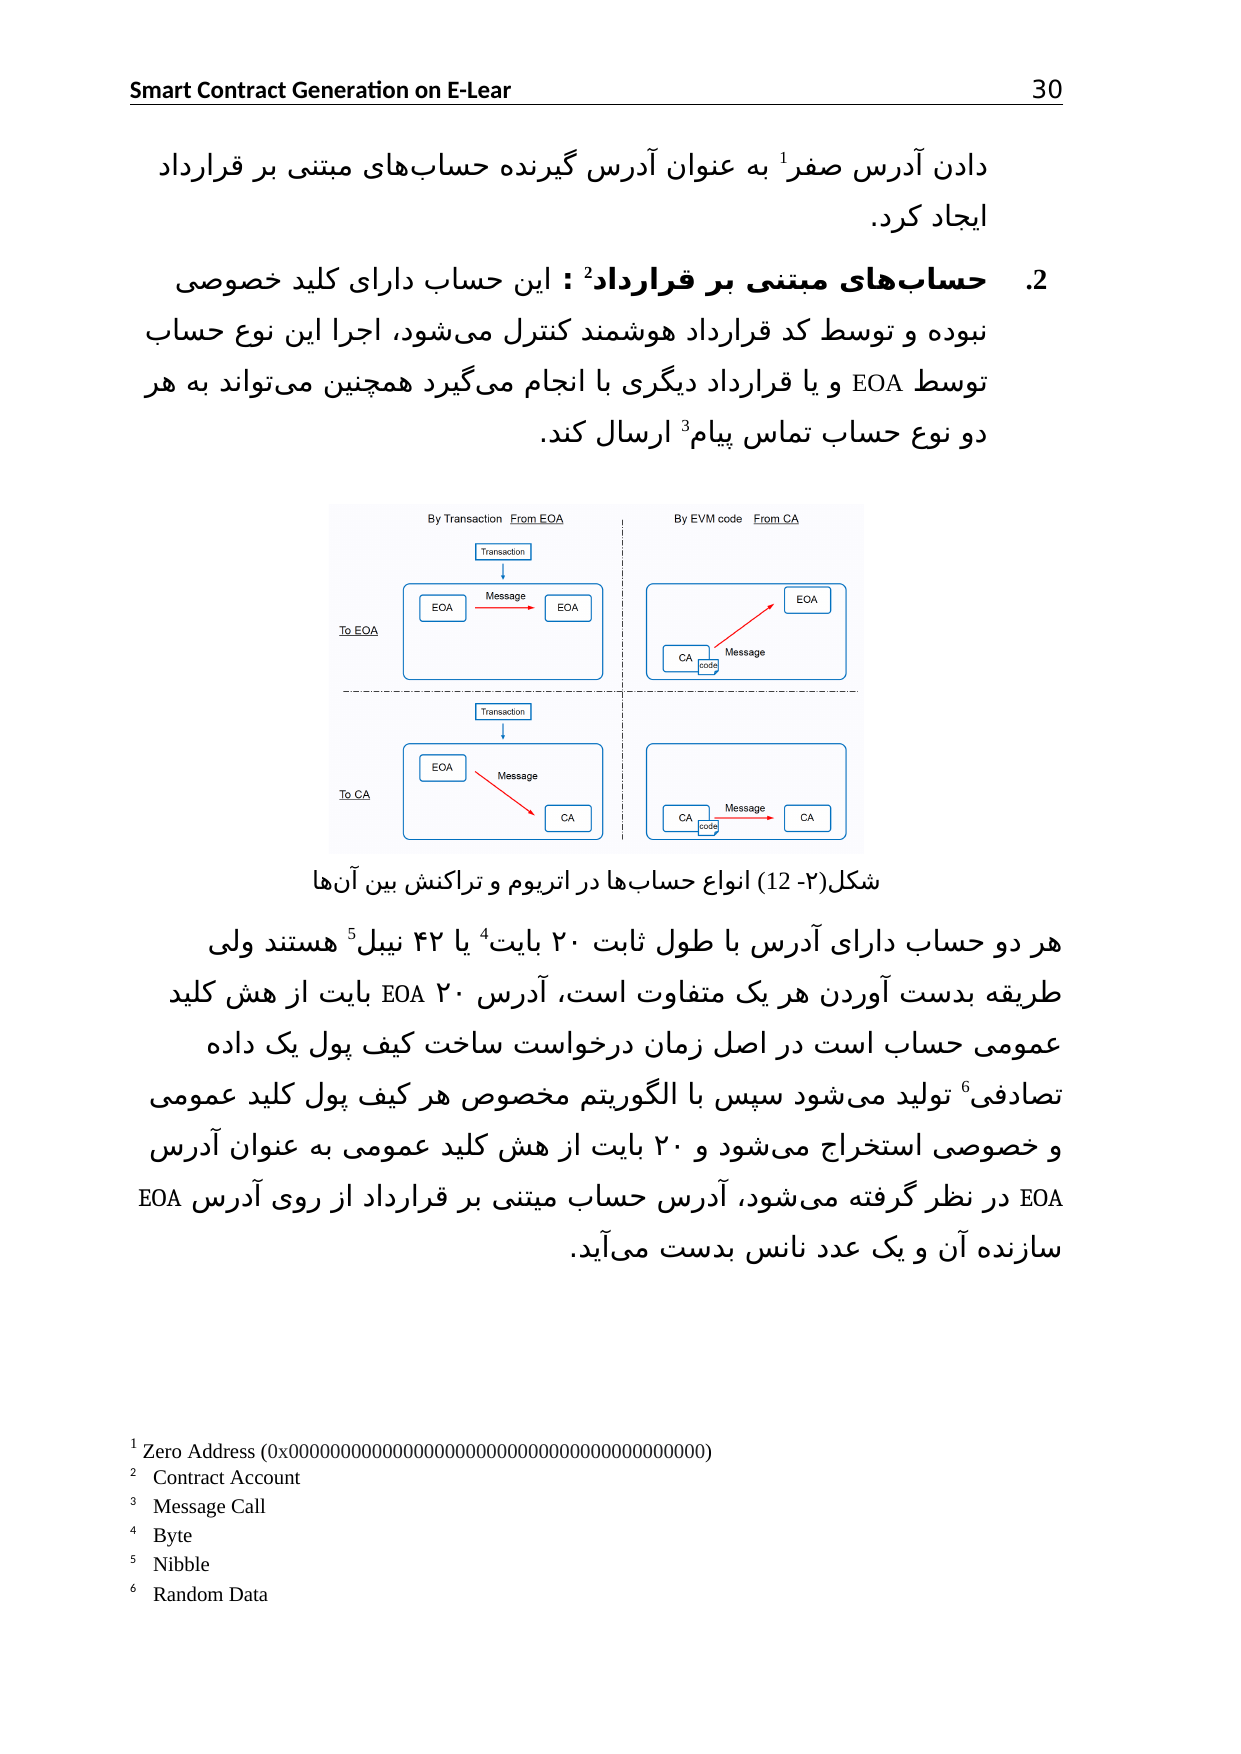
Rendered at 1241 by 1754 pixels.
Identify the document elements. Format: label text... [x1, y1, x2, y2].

list حساب‌های مبتنی بر قرارداد : این حساب دارای کلید خصوصی نبوده و توسط کد قرارداد هوشمند کنترل می‌شود، اجرا این نوع حساب توسط EOA و یا قرارداد دیگری با انجام می‌گیرد همچنین می‌تواند به هر دو نوع حساب تماس پیام ارسال کند. [130, 262, 1026, 449]
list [130, 148, 1026, 233]
picture [328, 504, 864, 854]
text شکل(۲- 12) انواع حساب‌ها در اتریوم و تراکنش بین آن‌ها [130, 866, 1063, 895]
text هر دو حساب دارای آدرس با طول ثابت ۲۰ بایت یا ۴۲ نیبل هستند ولی طریقه بدست آوردن هر یک متفاوت است، آدرس EOA ۲۰ بایت از هش کلید عمومی حساب است در اصل زمان درخواست ساخت کیف پول یک داده تصادفی تولید می‌شود سپس با الگوریتم مخصوص هر کیف پول کلید عمومی و خصوصی استخراج می‌شود و ۲۰ بایت از هش کلید عمومی به عنوان آدرس EOA در نظر گرفته می‌شود، آدرس حساب میتنی بر قرارداد از روی آدرس EOA سازنده آن و یک عدد نانس بدست می‌آید. [130, 924, 1063, 1264]
